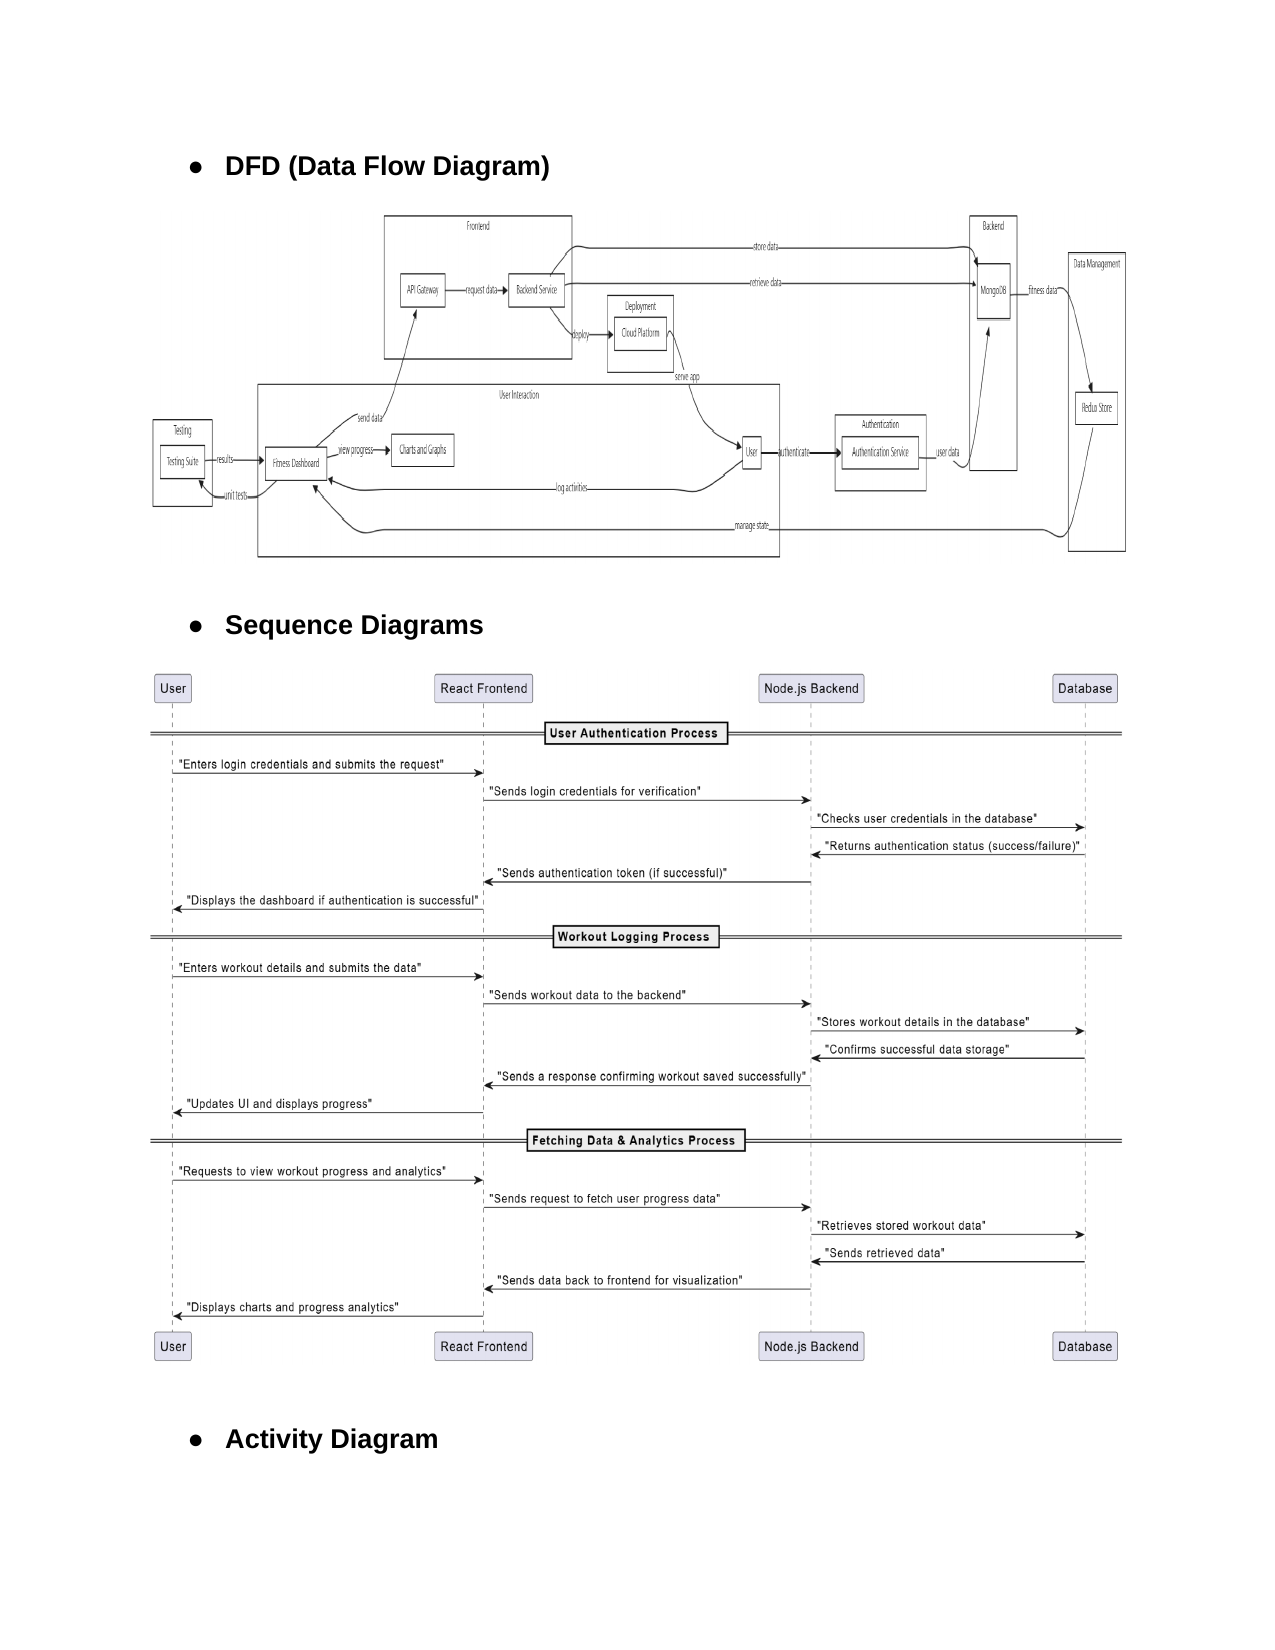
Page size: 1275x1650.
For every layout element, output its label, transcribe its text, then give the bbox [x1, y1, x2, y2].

list Activity Diagram [187, 1423, 1125, 1454]
list Sequence Diagrams [187, 609, 1125, 640]
picture [150, 669, 1125, 1365]
picture [150, 211, 1128, 564]
list DFD (Data Flow Diagram) [187, 150, 1125, 181]
